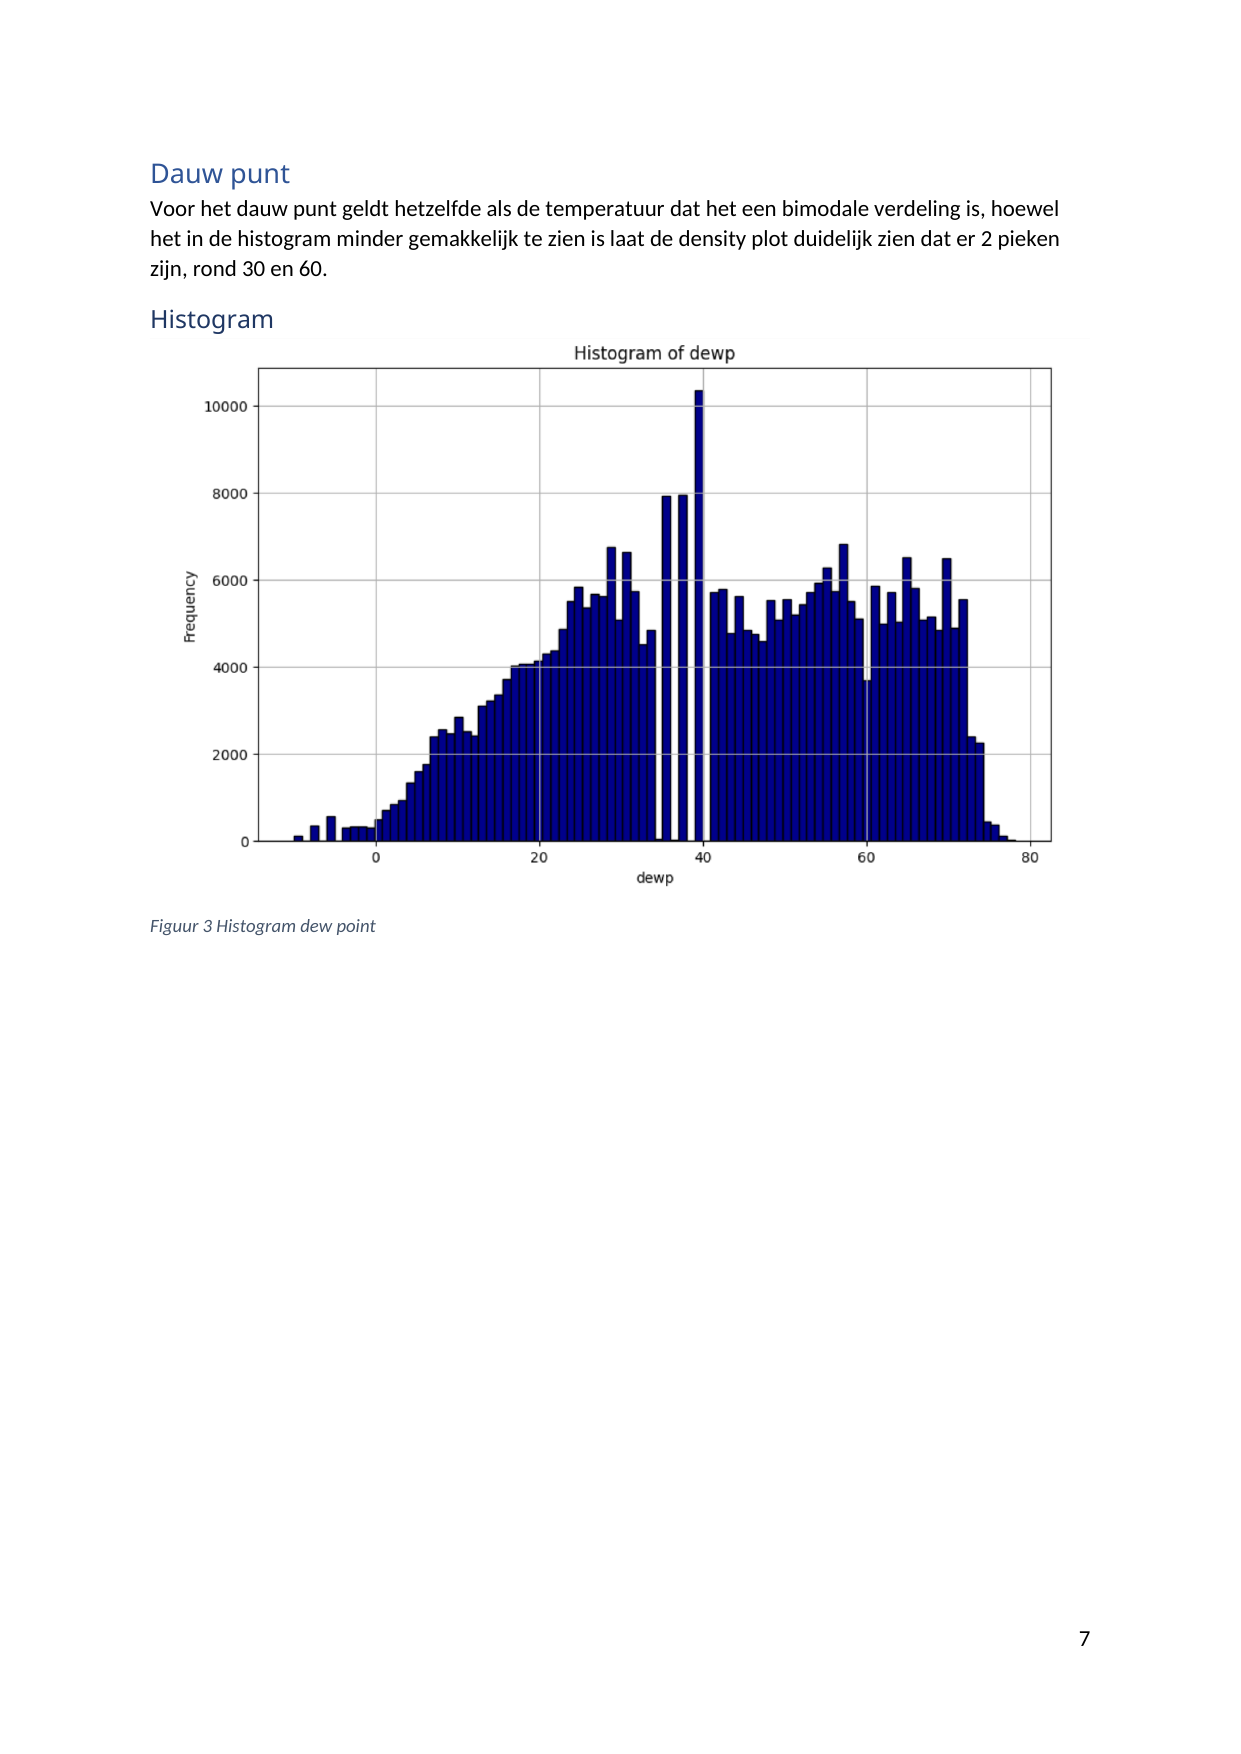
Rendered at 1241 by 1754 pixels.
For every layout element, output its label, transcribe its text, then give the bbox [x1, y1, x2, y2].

text Voor het dauw punt geldt hetzelfde als de temperatuur dat het een bimodale verdeling is, hoewel het in de histogram minder gemakkelijk te zien is laat de density plot duidelijk zien dat er 2 pieken zijn, rond 30 en 60. [150, 194, 1090, 282]
text Figuur 3 Histogram dew point [150, 914, 1090, 937]
subtitle Histogram [150, 301, 1090, 335]
subtitle Dauw punt [150, 154, 1090, 191]
picture [150, 338, 1091, 896]
